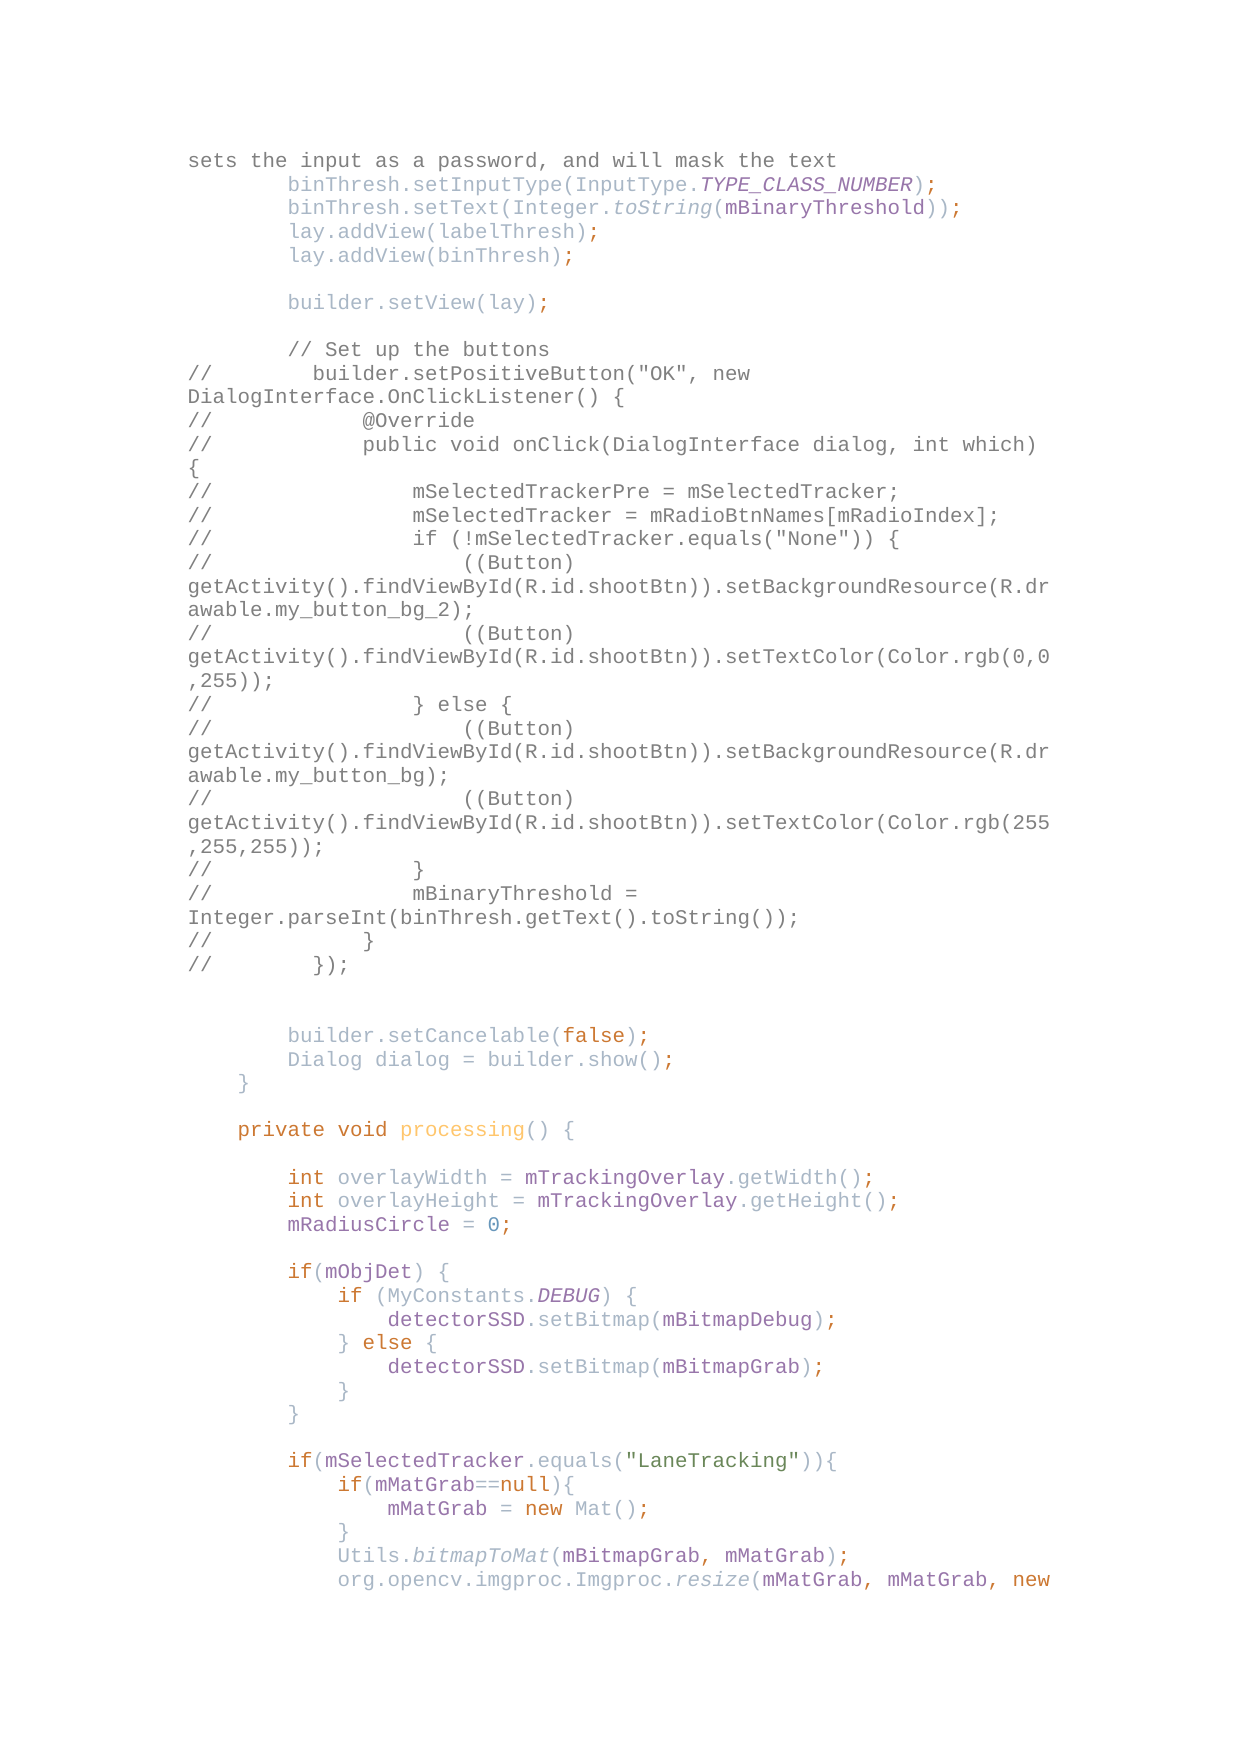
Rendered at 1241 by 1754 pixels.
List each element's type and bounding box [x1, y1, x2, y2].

text [187, 150, 1053, 1592]
